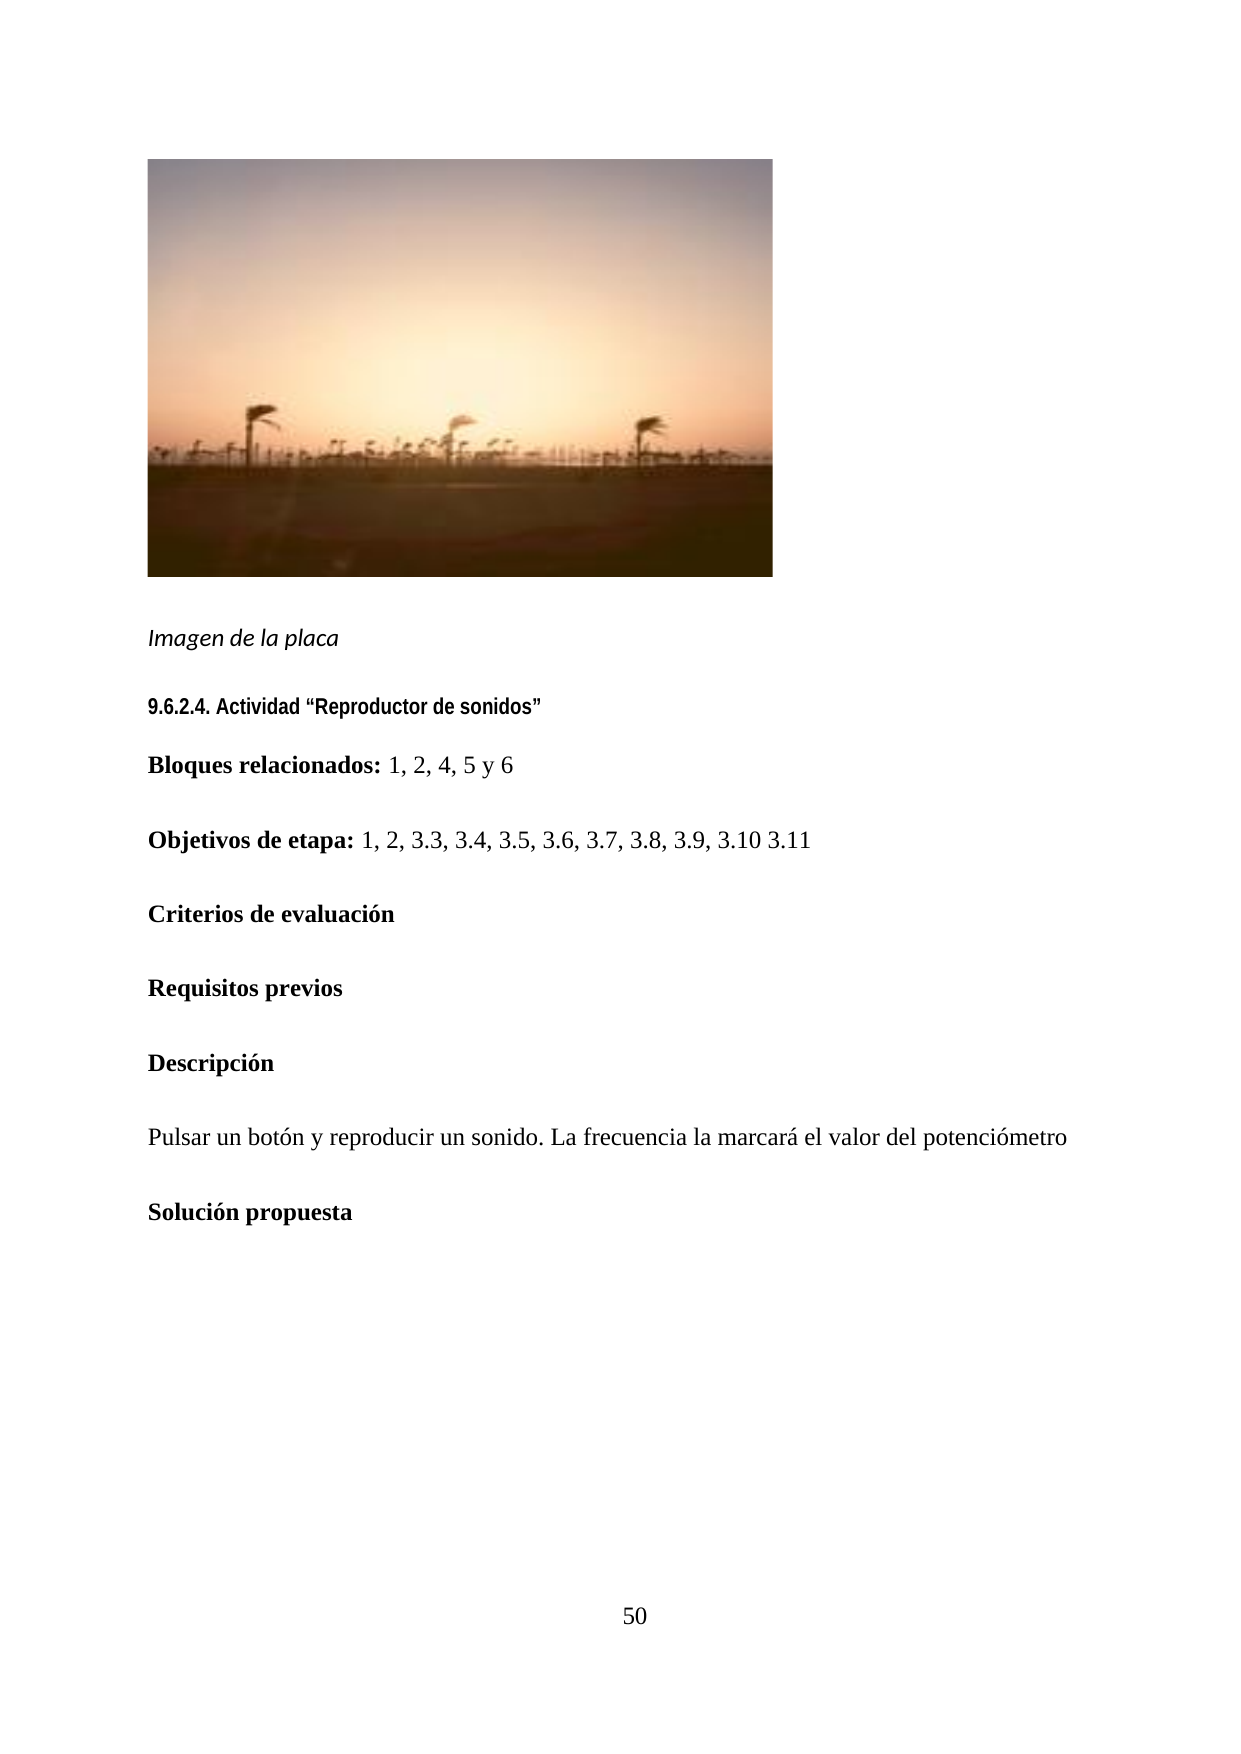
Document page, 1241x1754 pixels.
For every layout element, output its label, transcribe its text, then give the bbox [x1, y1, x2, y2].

text Objetivos de etapa: 1, 2, 3.3, 3.4, 3.5, 3.6, 3.7, 3.8, 3.9, 3.10 3.11 [148, 825, 1122, 853]
picture [147, 159, 773, 577]
text Requisitos previos [148, 973, 1122, 1002]
text Descripción [148, 1048, 1122, 1077]
subtitle Actividad “Reproductor de sonidos” [148, 693, 1122, 719]
text Criterios de evaluación [148, 899, 1122, 928]
text Pulsar un botón y reproducir un sonido. La frecuencia la marcará el valor del potenciómetro [148, 1122, 1122, 1151]
text Bloques relacionados: 1, 2, 4, 5 y 6 [148, 750, 1122, 779]
text Imagen de la placa [148, 622, 1122, 653]
text Solución propuesta [148, 1197, 1122, 1225]
